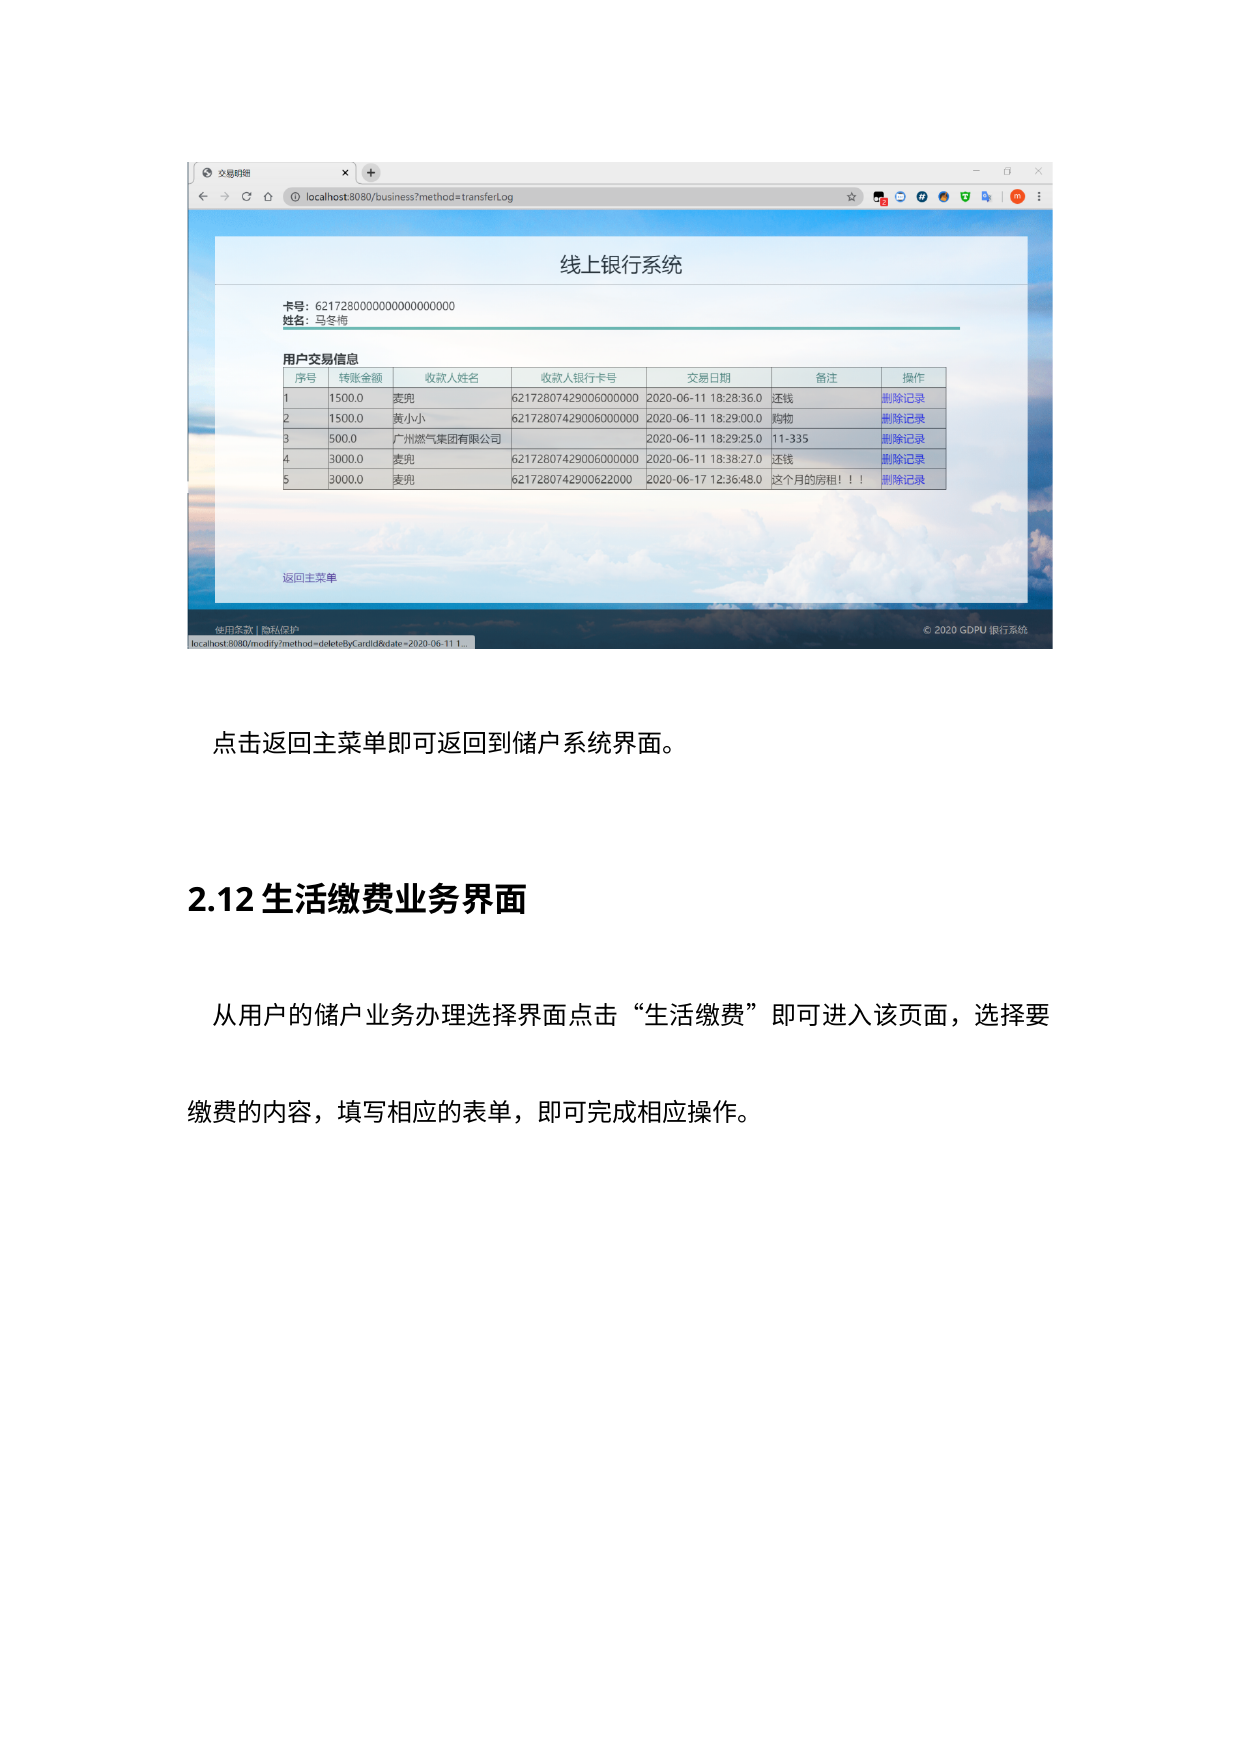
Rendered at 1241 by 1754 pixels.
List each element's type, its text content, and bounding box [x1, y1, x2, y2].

picture [187, 162, 1053, 649]
text 从用户的储户业务办理选择界面点击“生活缴费”即可进入该页面，选择要缴费的内容，填写相应的表单，即可完成相应操作。 [187, 981, 1053, 1143]
subtitle 2.12生活缴费业务界面 [187, 865, 1053, 930]
picture [187, 599, 210, 604]
text 点击返回主菜单即可返回到储户系统界面。 [187, 709, 1053, 774]
